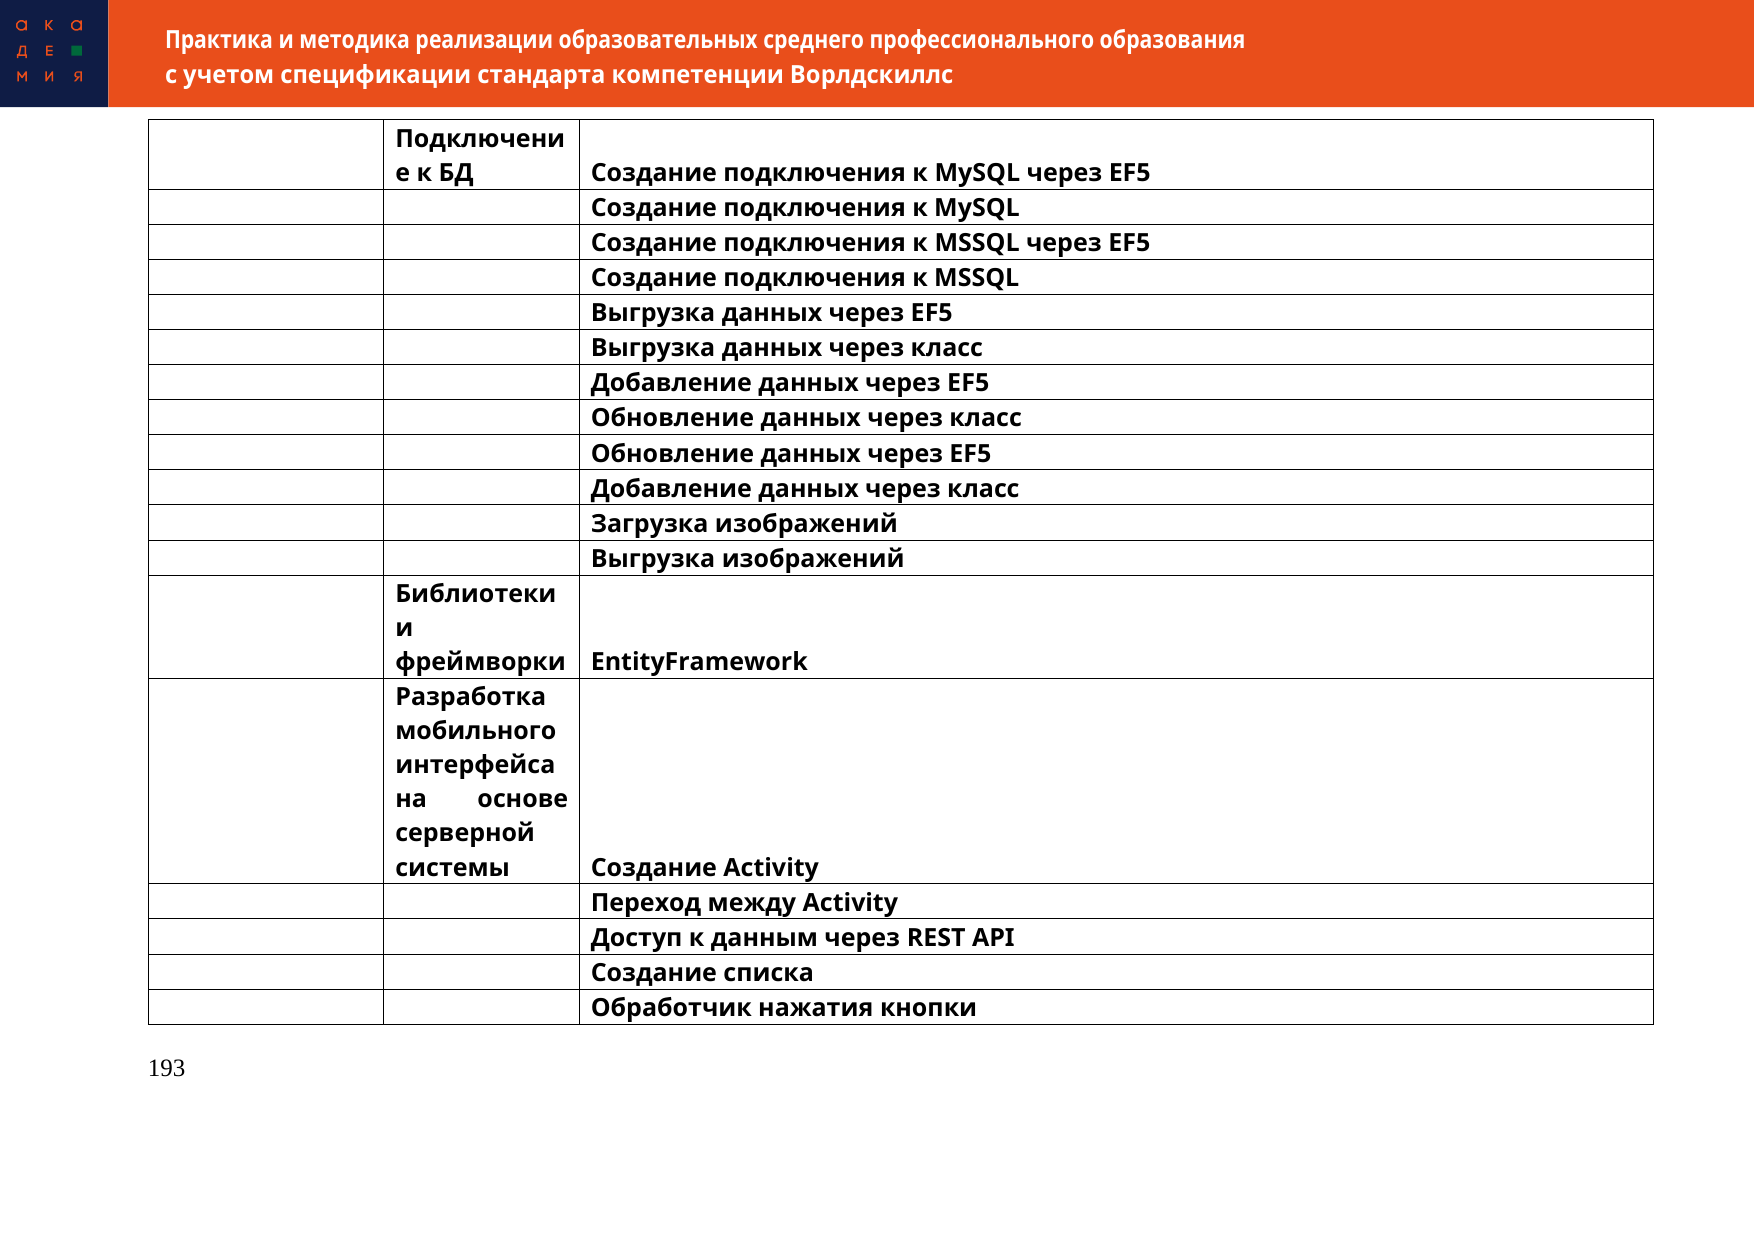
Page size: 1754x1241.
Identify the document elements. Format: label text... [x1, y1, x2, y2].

table_cell Подключение к БД [384, 120, 579, 188]
table_cell [149, 260, 383, 294]
table_cell [149, 505, 383, 539]
table_cell [384, 919, 579, 953]
table_cell Выгрузка данных через EF5 [580, 295, 1653, 329]
table_cell [149, 120, 383, 188]
table_cell [384, 260, 579, 294]
table_cell Доступ к данным через REST API [580, 919, 1653, 953]
table_cell [149, 470, 383, 504]
table_cell [149, 884, 383, 918]
table_cell [149, 919, 383, 953]
table_cell Добавление данных через класс [580, 470, 1653, 504]
table_cell Добавление данных через EF5 [580, 365, 1653, 399]
table_cell [384, 541, 579, 574]
table_cell [149, 990, 383, 1024]
table_cell [149, 679, 383, 883]
table_cell [384, 505, 579, 539]
table_cell [149, 225, 383, 259]
table_cell [384, 884, 579, 918]
table_cell [384, 365, 579, 399]
table_cell EntityFramework [580, 576, 1653, 678]
table_cell Обработчик нажатия кнопки [580, 990, 1653, 1024]
table_cell Обновление данных через класс [580, 400, 1653, 434]
table_cell [149, 190, 383, 223]
table_cell Переход между Activity [580, 884, 1653, 918]
table_cell [149, 400, 383, 434]
table_cell [149, 435, 383, 469]
table_cell Создание списка [580, 955, 1653, 988]
table_cell Библиотеки и фреймворки [384, 576, 579, 678]
table_cell [384, 295, 579, 329]
table_cell [384, 400, 579, 434]
table_cell [149, 576, 383, 678]
table_cell [384, 955, 579, 988]
table_cell [384, 190, 579, 223]
table_cell [149, 295, 383, 329]
table_cell Разработка мобильного интерфейса на основе серверной системы [384, 679, 579, 883]
table_cell [384, 470, 579, 504]
table_cell [384, 330, 579, 364]
table_cell [149, 365, 383, 399]
table_cell Выгрузка изображений [580, 541, 1653, 574]
table_cell [384, 435, 579, 469]
table_cell [384, 225, 579, 259]
table_cell Создание подключения к MySQL через EF5 [580, 120, 1653, 188]
table_cell [149, 955, 383, 988]
table_cell Выгрузка данных через класс [580, 330, 1653, 364]
table_cell [384, 990, 579, 1024]
table_cell Создание подключения к MSSQL через EF5 [580, 225, 1653, 259]
table_cell Создание Activity [580, 679, 1653, 883]
table_cell [149, 541, 383, 574]
table_cell Создание подключения к MySQL [580, 190, 1653, 223]
table_cell [149, 330, 383, 364]
table_cell Создание подключения к MSSQL [580, 260, 1653, 294]
table_cell Обновление данных через EF5 [580, 435, 1653, 469]
table_cell Загрузка изображений [580, 505, 1653, 539]
